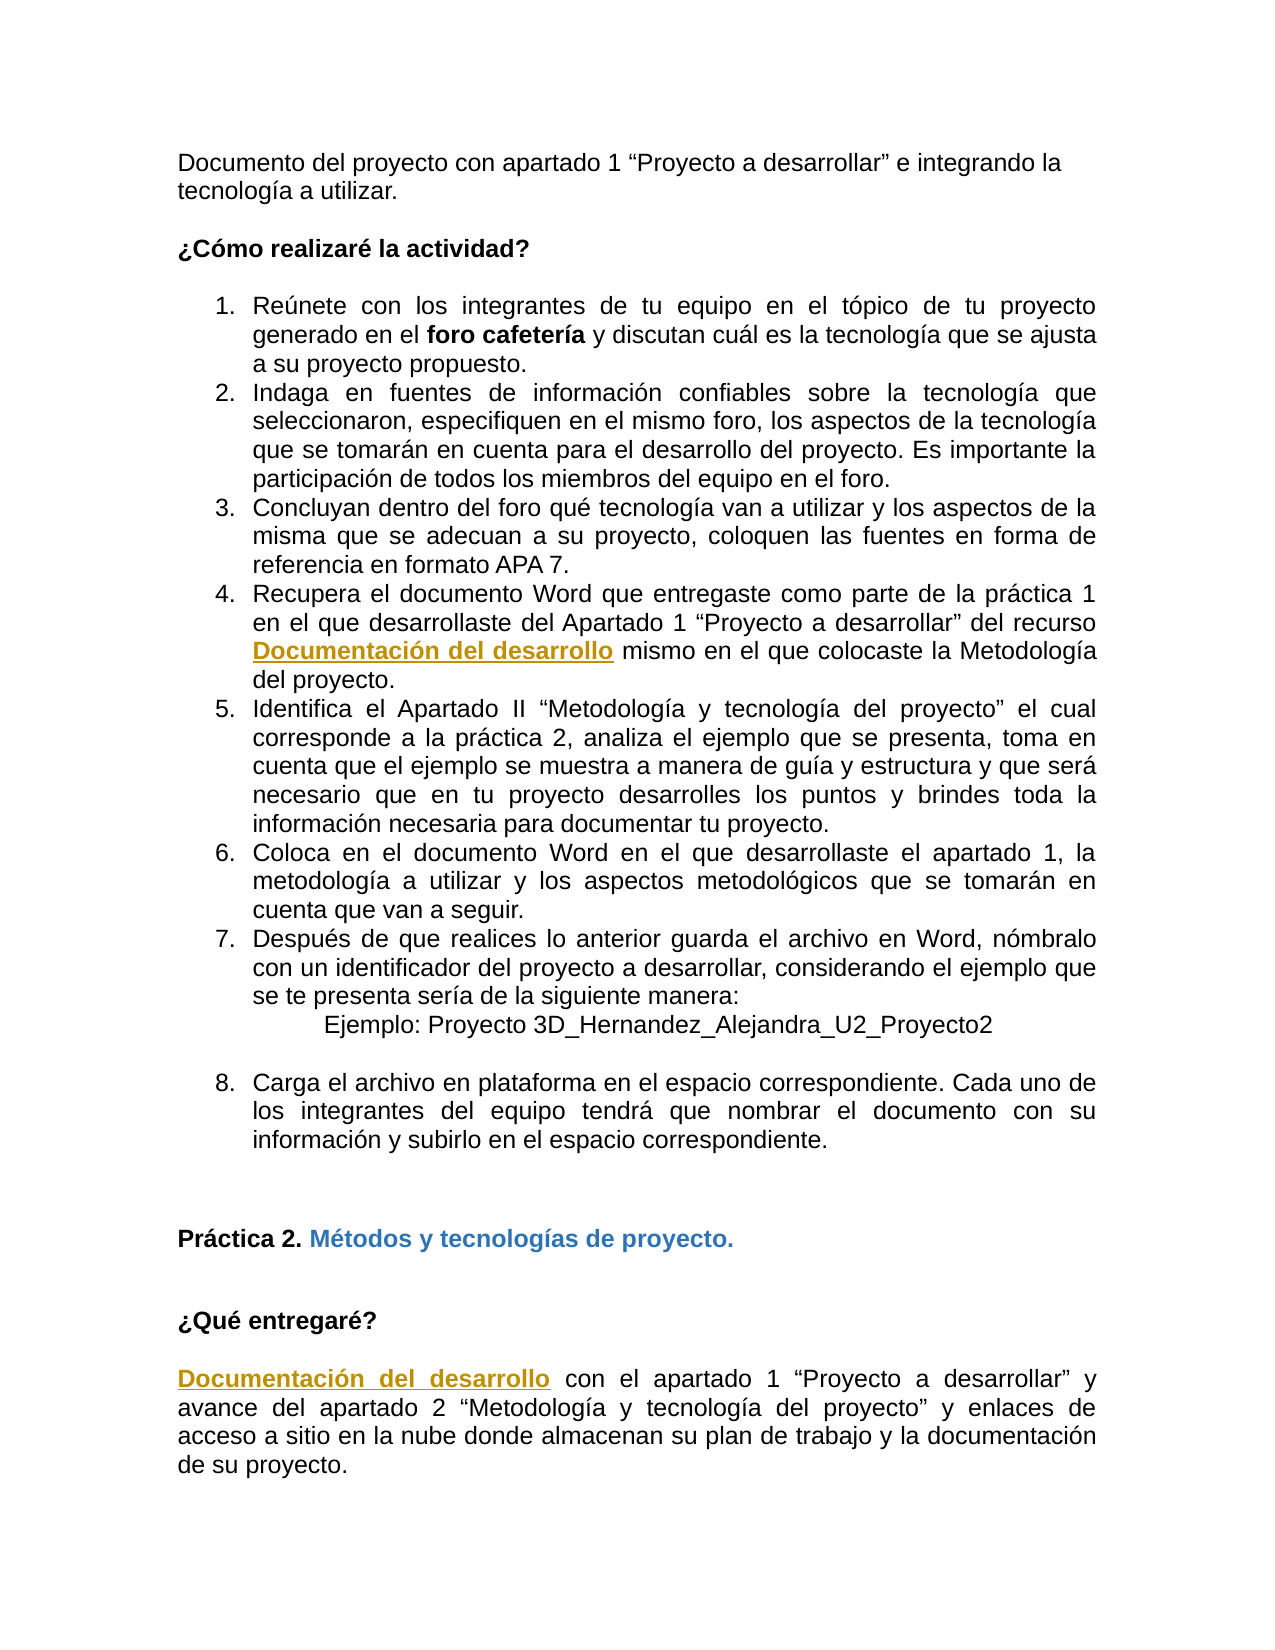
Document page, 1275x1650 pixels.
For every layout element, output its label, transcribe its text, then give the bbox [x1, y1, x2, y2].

text Práctica 2. Métodos y tecnologías de proyecto. [177, 1224, 1098, 1253]
text ¿Qué entregaré? [177, 1306, 1098, 1335]
list Después de que realices lo anterior guarda el archivo en Word, nómbralo con un identificador del proyecto a desarrollar, considerando el ejemplo que se te presenta sería de la siguiente manera: [215, 924, 1098, 1010]
list Concluyan dentro del foro qué tecnología van a utilizar y los aspectos de la misma que se adecuan a su proyecto, coloquen las fuentes en forma de referencia en formato APA 7. [215, 493, 1098, 579]
text Documentación del desarrollo con el apartado 1 “Proyecto a desarrollar” y avance del apartado 2 “Metodología y tecnología del proyecto” y enlaces de acceso a sitio en la nube donde almacenan su plan de trabajo y la documentación de su proyecto. [177, 1364, 1098, 1479]
list Coloca en el documento Word en el que desarrollaste el apartado 1, la metodología a utilizar y los aspectos metodológicos que se tomarán en cuenta que van a seguir. [215, 838, 1098, 924]
text ¿Cómo realizaré la actividad? [177, 234, 1098, 263]
list Indaga en fuentes de información confiables sobre la tecnología que seleccionaron, especifiquen en el mismo foro, los aspectos de la tecnología que se tomarán en cuenta para el desarrollo del proyecto. Es importante la participación de todos los miembros del equipo en el foro. [215, 378, 1098, 493]
list Recupera el documento Word que entregaste como parte de la práctica 1 en el que desarrollaste del Apartado 1 “Proyecto a desarrollar” del recurso Documentación del desarrollo mismo en el que colocaste la Metodología del proyecto. [215, 579, 1098, 694]
list Identifica el Apartado II “Metodología y tecnología del proyecto” el cual corresponde a la práctica 2, analiza el ejemplo que se presenta, toma en cuenta que el ejemplo se muestra a manera de guía y estructura y que será necesario que en tu proyecto desarrolles los puntos y brindes toda la información necesaria para documentar tu proyecto. [215, 694, 1098, 838]
list Reúnete con los integrantes de tu equipo en el tópico de tu proyecto generado en el foro cafetería y discutan cuál es la tecnología que se ajusta a su proyecto propuesto. [215, 291, 1098, 378]
text Documento del proyecto con apartado 1 “Proyecto a desarrollar” e integrando la tecnología a utilizar. [177, 148, 1098, 205]
list Carga el archivo en plataforma en el espacio correspondiente. Cada uno de los integrantes del equipo tendrá que nombrar el documento con su información y subirlo en el espacio correspondiente. [215, 1068, 1098, 1154]
text Ejemplo: Proyecto 3D_Hernandez_Alejandra_U2_Proyecto2 [219, 1010, 1098, 1039]
